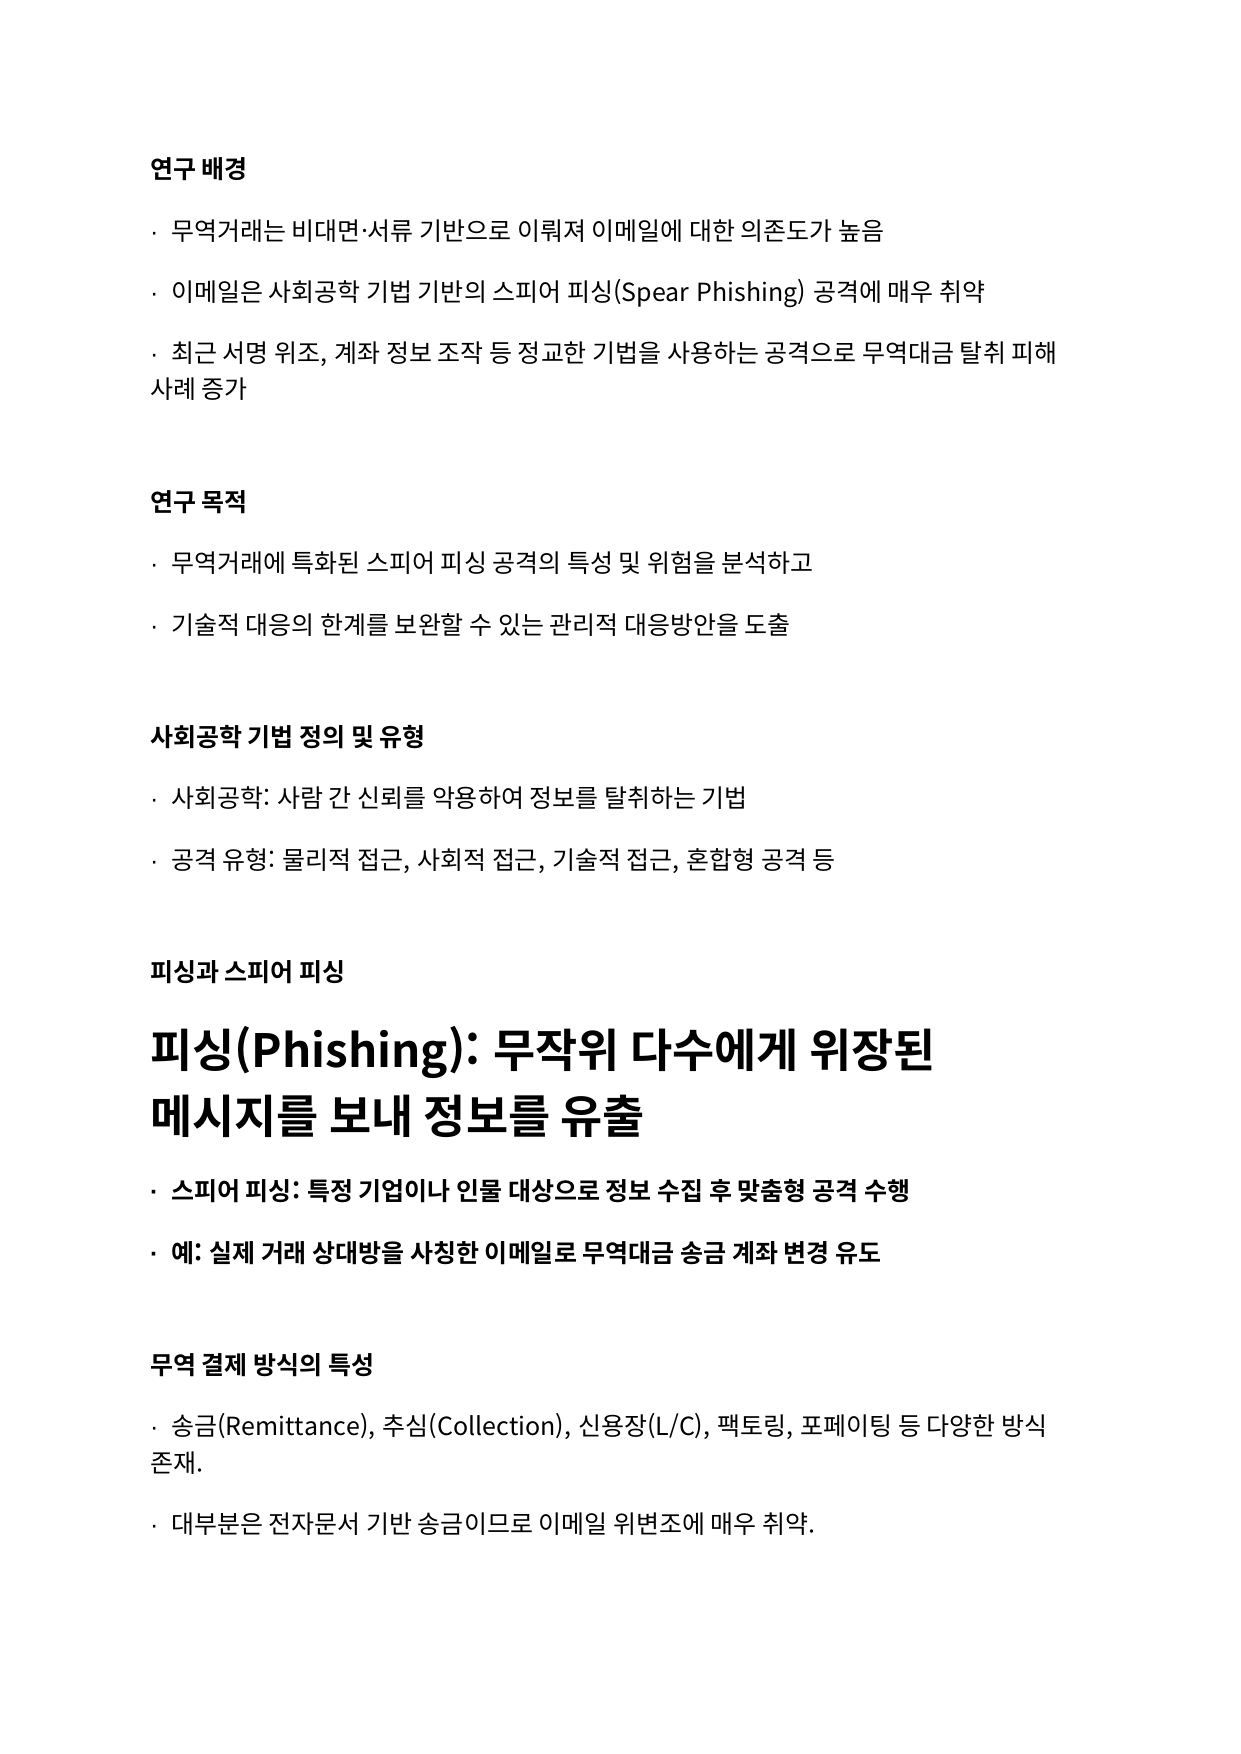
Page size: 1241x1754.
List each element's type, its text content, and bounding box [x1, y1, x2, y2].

text 피싱과 스피어 피싱 [150, 953, 1090, 989]
text · 사회공학: 사람 간 신뢰를 악용하여 정보를 탈취하는 기법 [150, 779, 1090, 815]
text 사회공학 기법 정의 및 유형 [150, 718, 1090, 754]
title 피싱(Phishing): 무작위 다수에게 위장된 메시지를 보내 정보를 유출 [150, 1014, 1090, 1147]
text 연구 배경 [150, 150, 1090, 186]
text · 스피어 피싱: 특정 기업이나 인물 대상으로 정보 수집 후 맞춤형 공격 수행 [150, 1172, 1090, 1208]
text · 이메일은 사회공학 기법 기반의 스피어 피싱(Spear Phishing) 공격에 매우 취약 [150, 272, 1090, 309]
text · 공격 유형: 물리적 접근, 사회적 접근, 기술적 접근, 혼합형 공격 등 [150, 840, 1090, 876]
text · 송금(Remittance), 추심(Collection), 신용장(L/C), 팩토링, 포페이팅 등 다양한 방식 존재. [150, 1407, 1090, 1479]
text · 무역거래에 특화된 스피어 피싱 공격의 특성 및 위험을 분석하고 [150, 544, 1090, 580]
text · 기술적 대응의 한계를 보완할 수 있는 관리적 대응방안을 도출 [150, 605, 1090, 641]
text · 최근 서명 위조, 계좌 정보 조작 등 정교한 기법을 사용하는 공격으로 무역대금 탈취 피해 사례 증가 [150, 334, 1090, 406]
text · 무역거래는 비대면·서류 기반으로 이뤄져 이메일에 대한 의존도가 높음 [150, 211, 1090, 247]
text · 대부분은 전자문서 기반 송금이므로 이메일 위변조에 매우 취약. [150, 1504, 1090, 1541]
text 연구 목적 [150, 483, 1090, 519]
text 무역 결제 방식의 특성 [150, 1346, 1090, 1382]
text · 예: 실제 거래 상대방을 사칭한 이메일로 무역대금 송금 계좌 변경 유도 [150, 1233, 1090, 1269]
